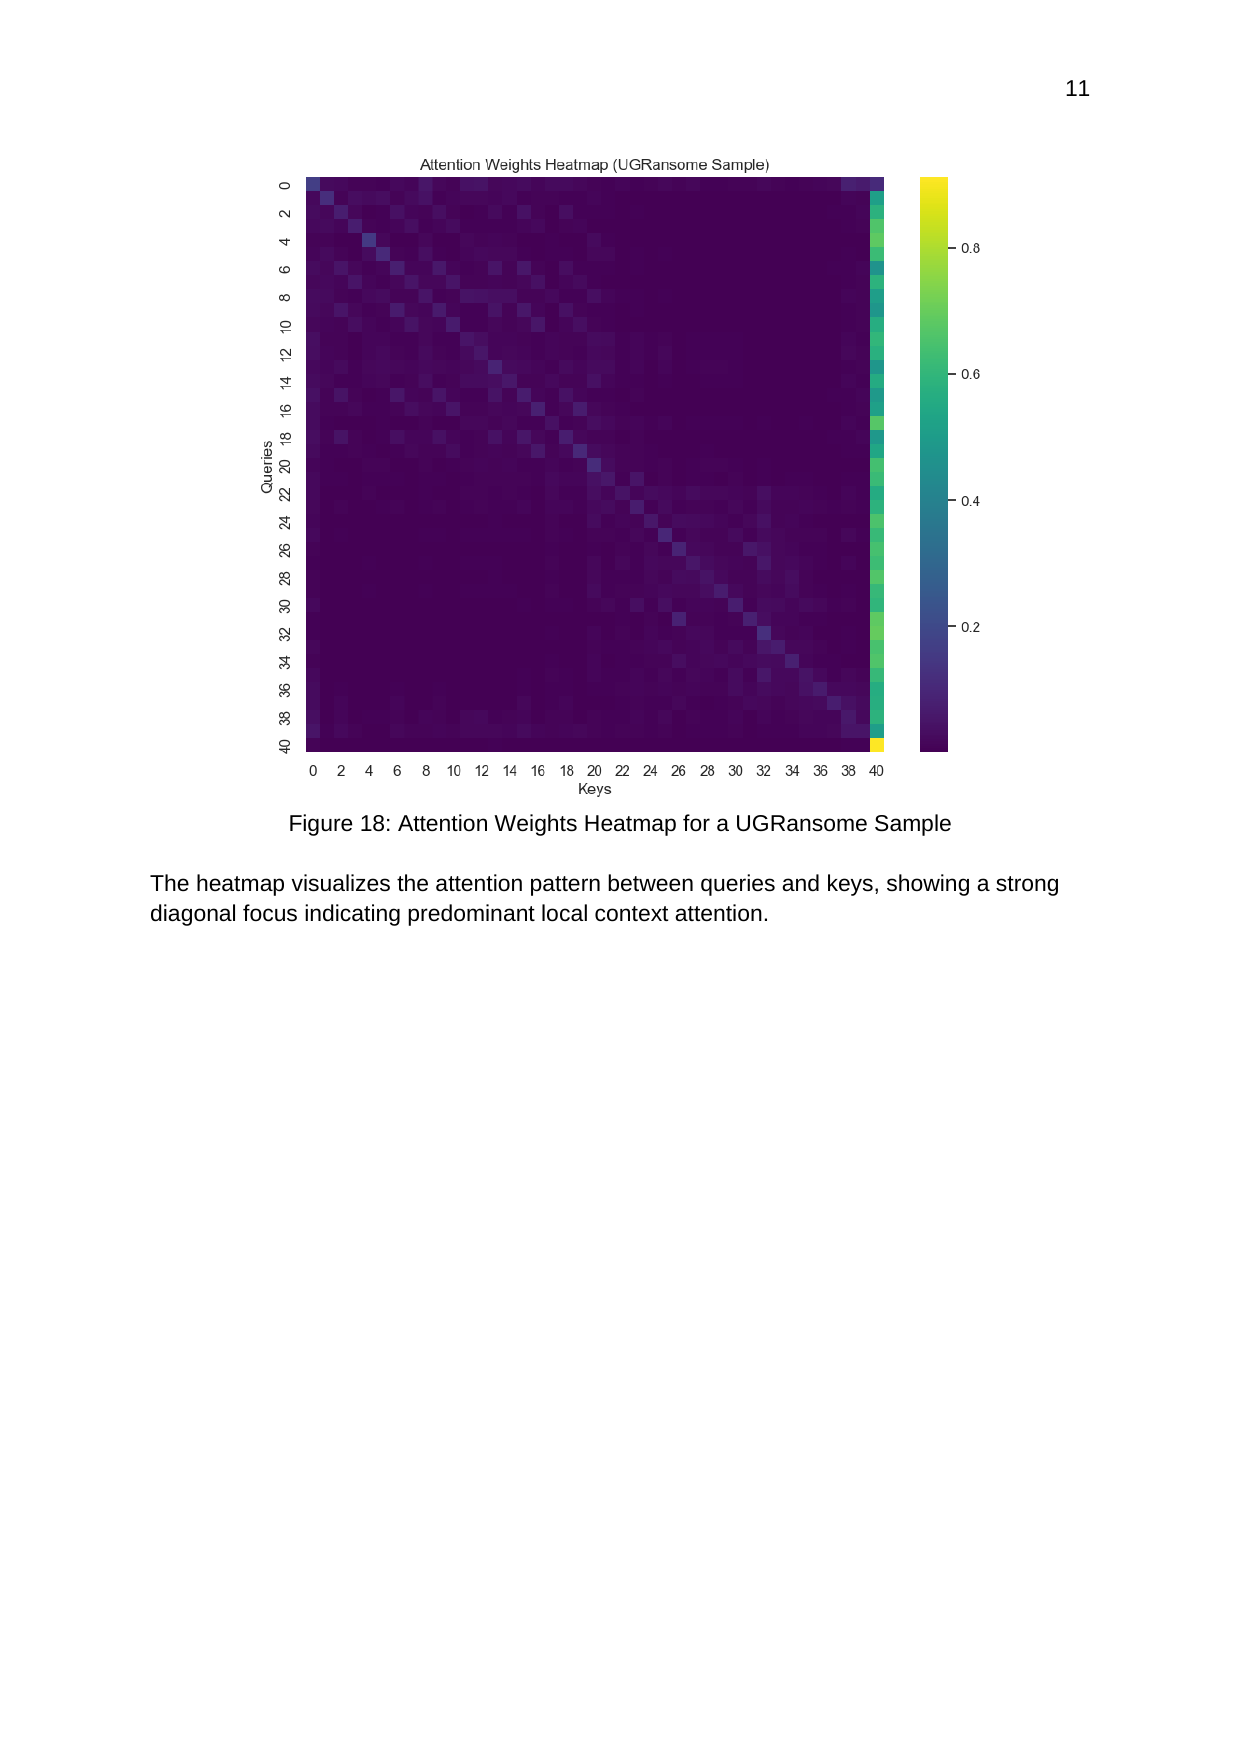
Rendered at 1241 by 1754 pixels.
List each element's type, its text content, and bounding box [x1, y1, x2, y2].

text The heatmap visualizes the attention pattern between queries and keys, showing a strong diagonal focus indicating predominant local context attention. [150, 870, 1090, 927]
text Figure 18: Attention Weights Heatmap for a UGRansome Sample [150, 810, 1090, 836]
picture [251, 150, 989, 806]
